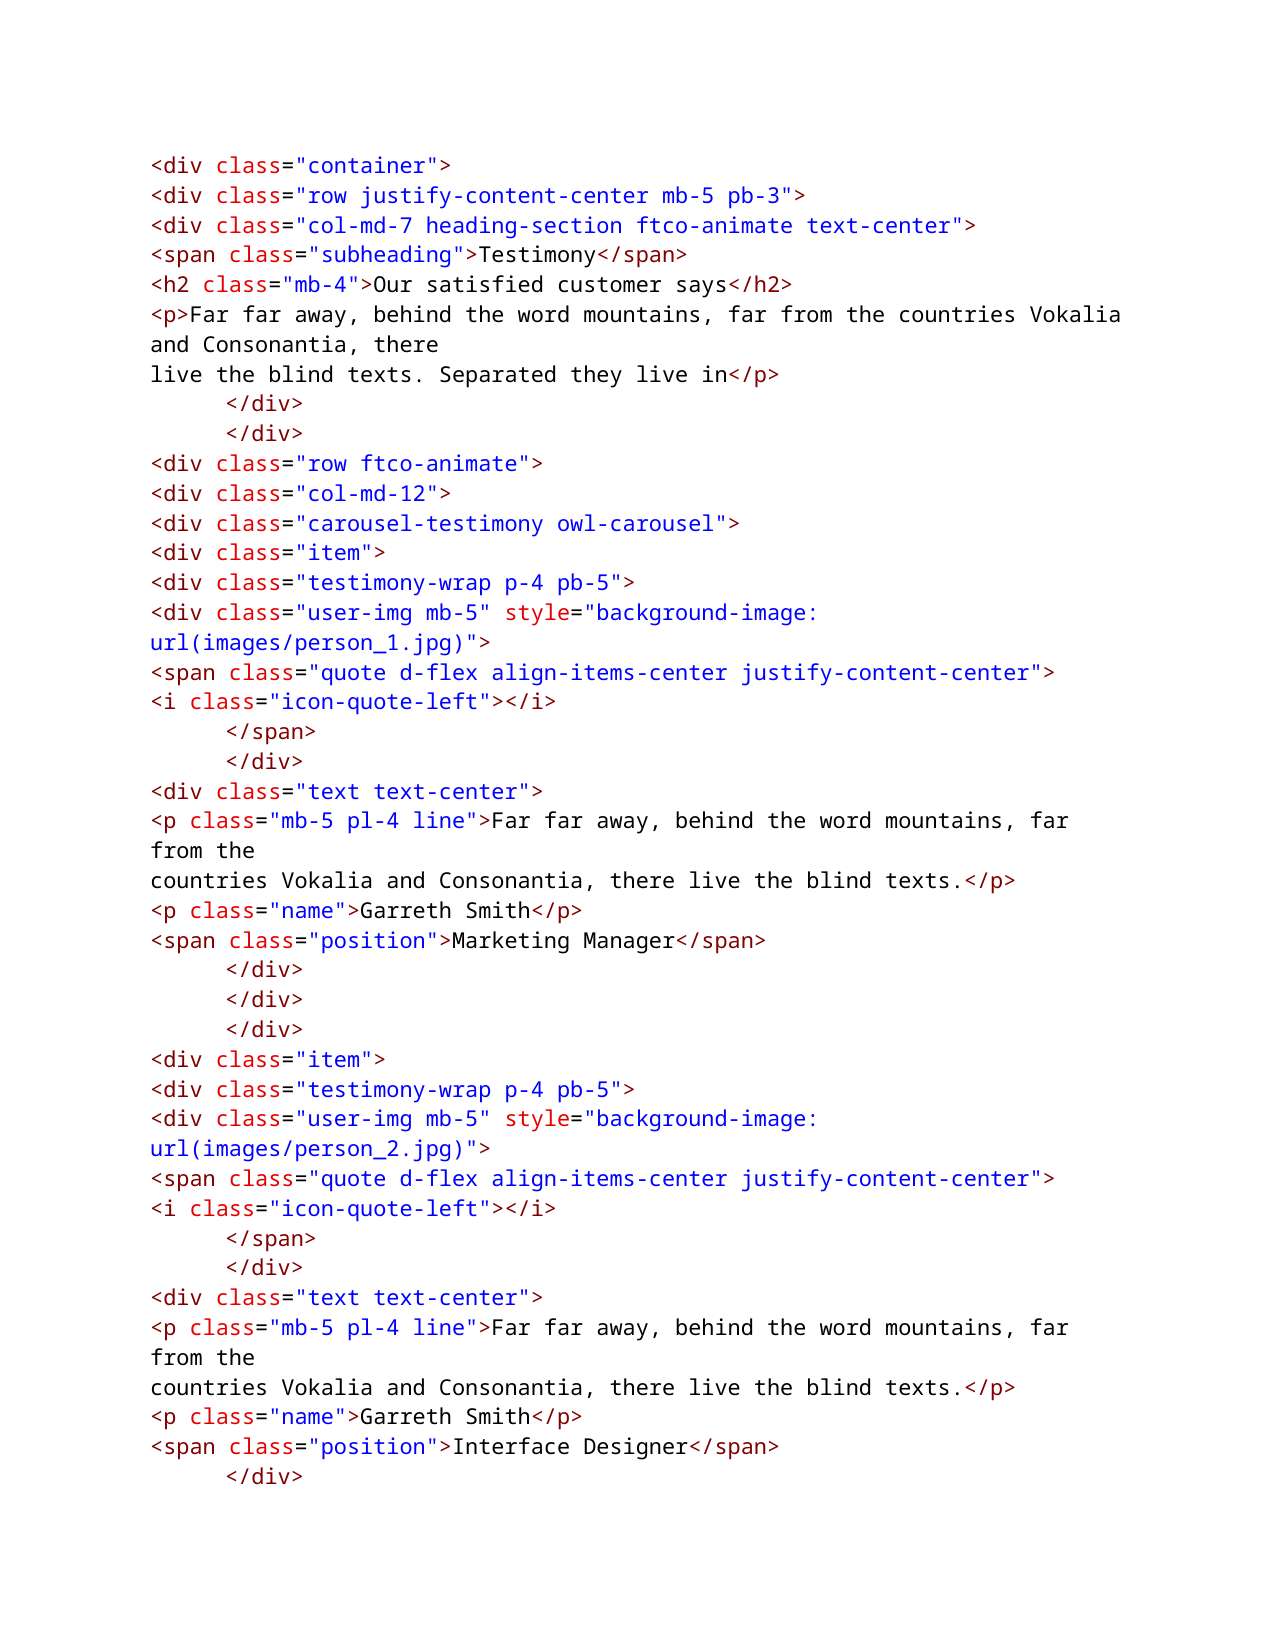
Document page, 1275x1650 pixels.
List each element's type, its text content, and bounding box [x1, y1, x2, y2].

text <div class="text text-center"> [150, 1282, 1125, 1312]
text <p class="mb-5 pl-4 line">Far far away, behind the word mountains, far from the [150, 805, 1125, 865]
text <i class="icon-quote-left"></i> [150, 1193, 1125, 1222]
text countries Vokalia and Consonantia, there live the blind texts.</p> [150, 1371, 1125, 1401]
text <div class="testimony-wrap p-4 pb-5"> [150, 567, 1125, 597]
text </div> [150, 1014, 1125, 1044]
text <h2 class="mb-4">Our satisfied customer says</h2> [150, 269, 1125, 299]
text <div class="user-img mb-5" style="background-image: url(images/person_2.jpg)"> [150, 1103, 1125, 1163]
text </span> [150, 1222, 1125, 1252]
text live the blind texts. Separated they live in</p> [150, 358, 1125, 388]
text <p class="mb-5 pl-4 line">Far far away, behind the word mountains, far from the [150, 1312, 1125, 1371]
text <span class="subheading">Testimony</span> [150, 239, 1125, 269]
text <i class="icon-quote-left"></i> [150, 686, 1125, 716]
text </div> [150, 954, 1125, 984]
text countries Vokalia and Consonantia, there live the blind texts.</p> [150, 865, 1125, 895]
text <div class="col-md-7 heading-section ftco-animate text-center"> [150, 209, 1125, 239]
text <span class="quote d-flex align-items-center justify-content-center"> [150, 656, 1125, 686]
text <p class="name">Garreth Smith</p> [150, 1401, 1125, 1431]
text </div> [150, 418, 1125, 448]
text </div> [150, 1461, 1125, 1491]
text <div class="carousel-testimony owl-carousel"> [150, 507, 1125, 537]
text <span class="position">Marketing Manager</span> [150, 924, 1125, 954]
text <div class="item"> [150, 537, 1125, 567]
text <div class="user-img mb-5" style="background-image: url(images/person_1.jpg)"> [150, 597, 1125, 656]
text <div class="text text-center"> [150, 776, 1125, 805]
text </div> [150, 984, 1125, 1014]
text <div class="col-md-12"> [150, 478, 1125, 507]
text <div class="container"> [150, 150, 1125, 180]
text <span class="quote d-flex align-items-center justify-content-center"> [150, 1163, 1125, 1193]
text <p class="name">Garreth Smith</p> [150, 895, 1125, 924]
text <div class="item"> [150, 1044, 1125, 1073]
text <p>Far far away, behind the word mountains, far from the countries Vokalia and Consonantia, there [150, 299, 1125, 358]
text <span class="position">Interface Designer</span> [150, 1431, 1125, 1461]
text <div class="row justify-content-center mb-5 pb-3"> [150, 180, 1125, 209]
text </span> [150, 716, 1125, 746]
text </div> [150, 388, 1125, 418]
text <div class="row ftco-animate"> [150, 448, 1125, 478]
text </div> [150, 746, 1125, 776]
text <div class="testimony-wrap p-4 pb-5"> [150, 1073, 1125, 1103]
text </div> [150, 1252, 1125, 1282]
